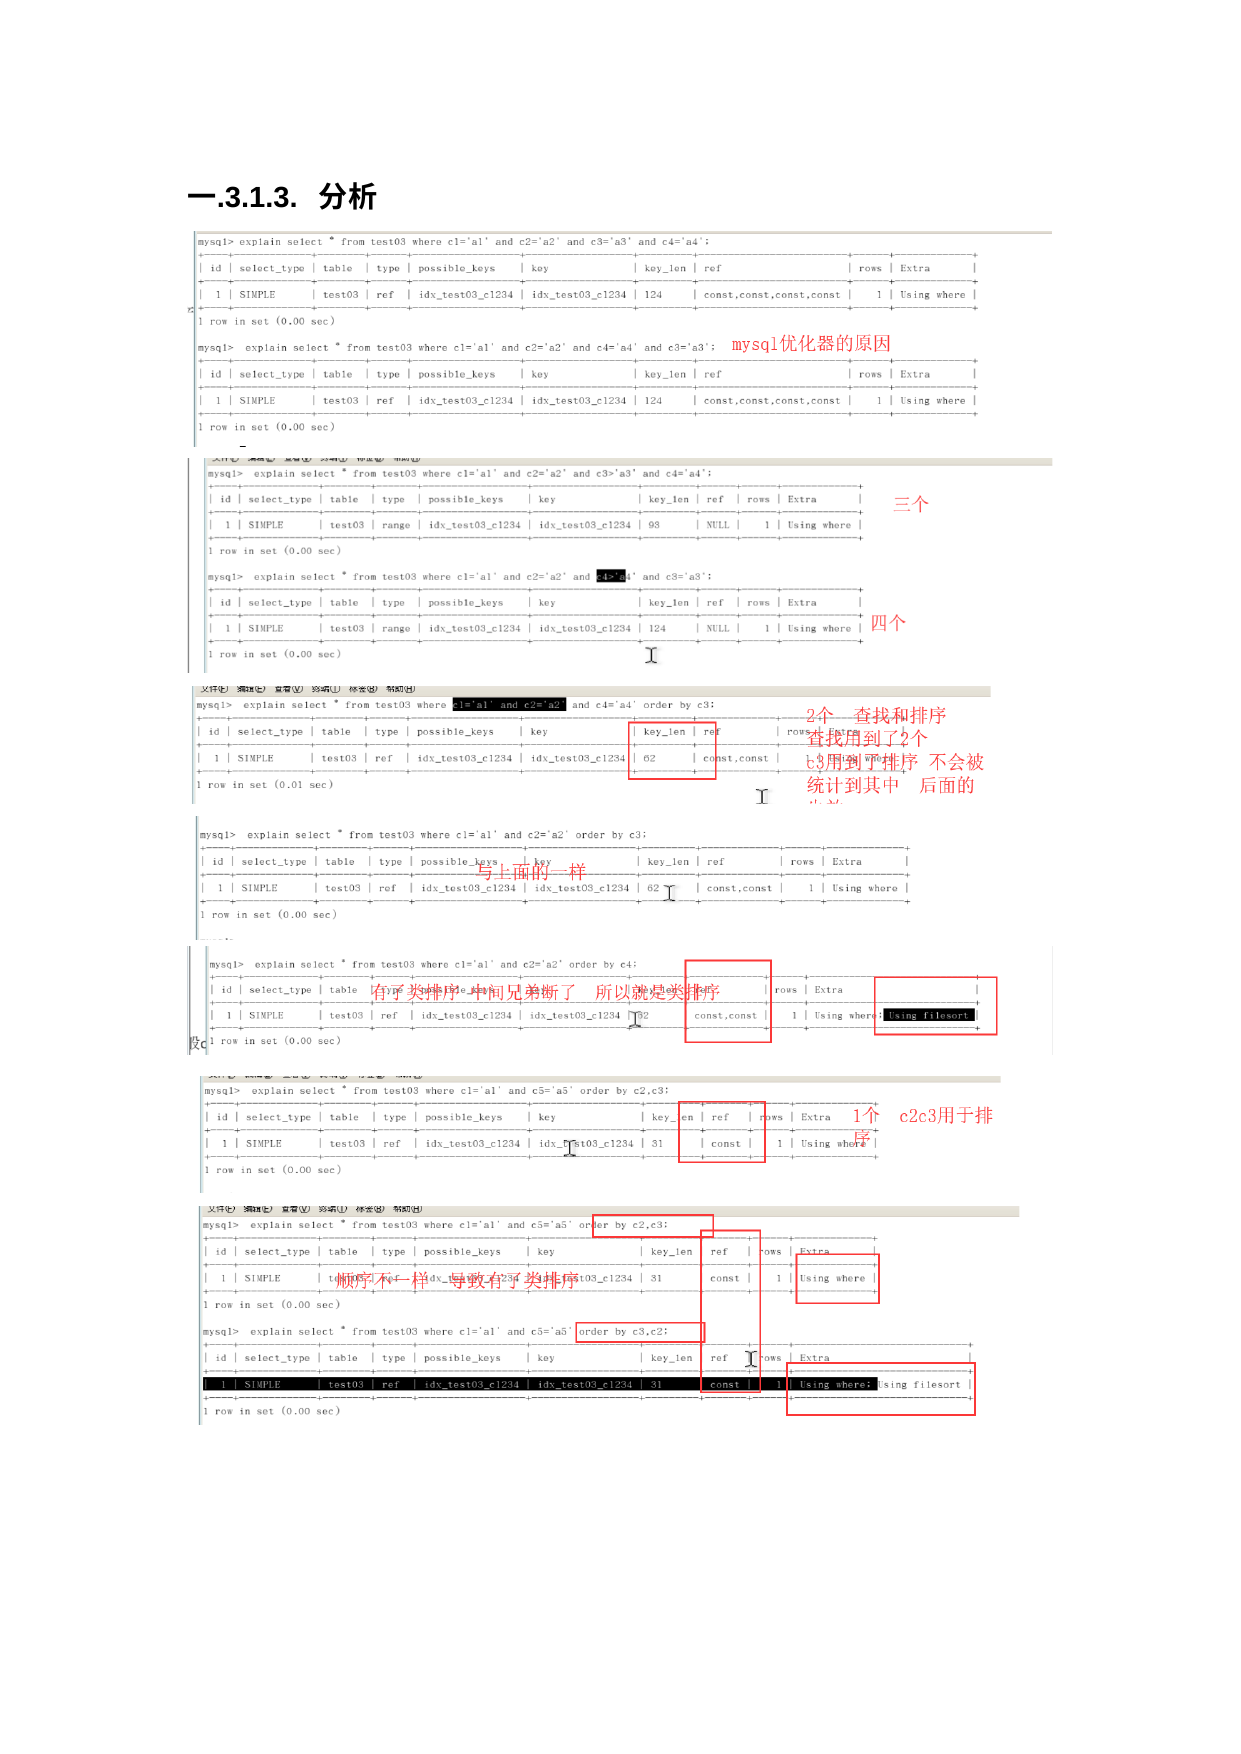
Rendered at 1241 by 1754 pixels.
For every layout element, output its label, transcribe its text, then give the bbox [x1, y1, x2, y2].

picture [187, 686, 991, 804]
picture [187, 458, 1053, 673]
picture [187, 1076, 1001, 1193]
picture [187, 231, 1052, 447]
subtitle 分析 [187, 162, 1053, 227]
picture [187, 816, 1034, 940]
picture [187, 1206, 1020, 1425]
picture [187, 946, 1053, 1055]
